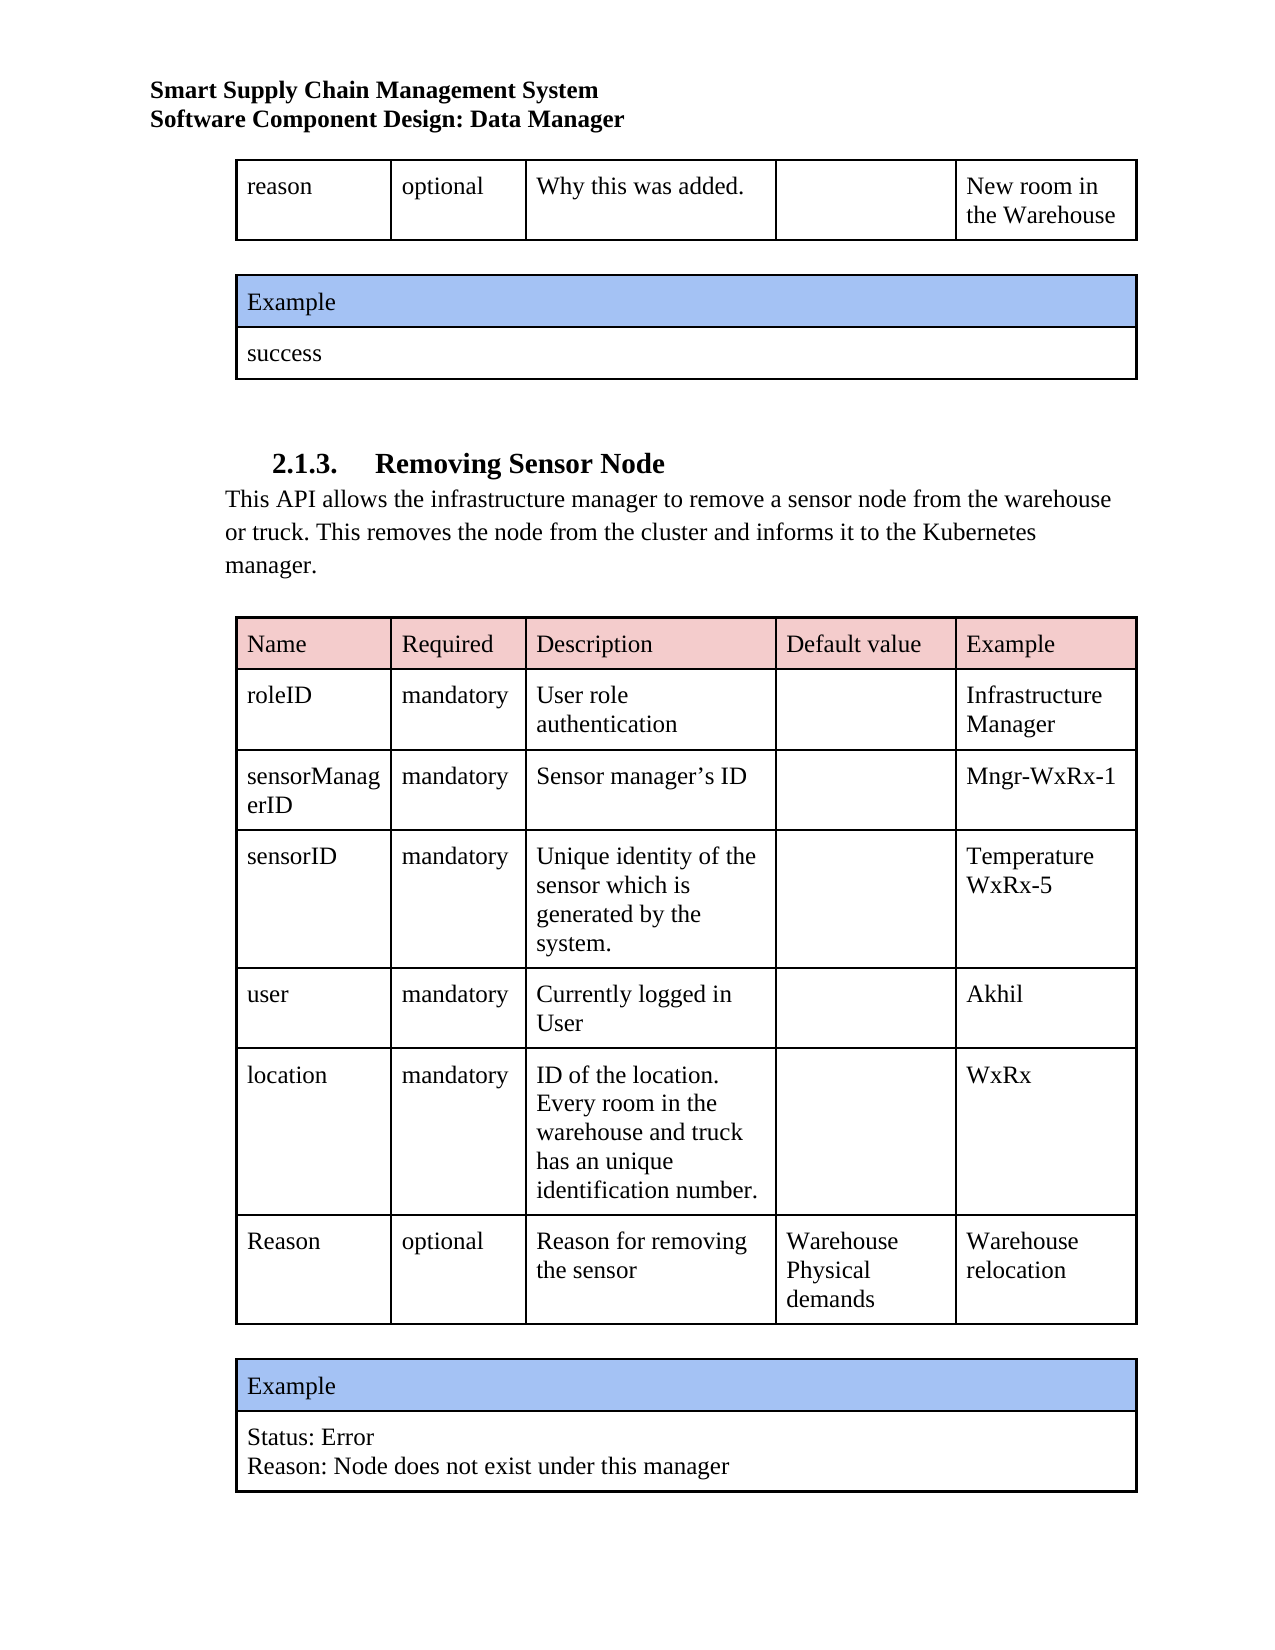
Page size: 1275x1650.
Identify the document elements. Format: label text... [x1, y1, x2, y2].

table_cell optional [392, 161, 525, 239]
table_cell success [238, 328, 1135, 378]
table_cell [777, 751, 955, 829]
table_cell Unique identity of the sensor which is generated by the system. [527, 831, 775, 967]
table_header Name [238, 619, 390, 668]
table_cell Why this was added. [527, 161, 775, 239]
table_cell reason [238, 161, 390, 239]
table_cell Sensor manager’s ID [527, 751, 775, 829]
table_header Example [238, 1360, 1135, 1410]
table_cell Currently logged in User [527, 969, 775, 1047]
table_cell location [238, 1049, 390, 1214]
table_cell mandatory [392, 831, 525, 967]
table_cell Warehouse Physical demands [777, 1216, 955, 1323]
table_cell mandatory [392, 751, 525, 829]
table_cell Warehouse relocation [957, 1216, 1135, 1323]
table_header Default value [777, 619, 955, 668]
table_cell Infrastructure Manager [957, 670, 1135, 748]
table_cell roleID [238, 670, 390, 748]
table_cell optional [392, 1216, 525, 1323]
table_cell ID of the location. Every room in the warehouse and truck has an unique identification number. [527, 1049, 775, 1214]
table_cell [777, 831, 955, 967]
table_cell user [238, 969, 390, 1047]
table_cell mandatory [392, 670, 525, 748]
table_cell [777, 969, 955, 1047]
table_cell mandatory [392, 1049, 525, 1214]
table_cell [777, 1049, 955, 1214]
table_cell [777, 161, 955, 239]
table_header Example [957, 619, 1135, 668]
table_cell Mngr-WxRx-1 [957, 751, 1135, 829]
table_cell Temperature WxRx-5 [957, 831, 1135, 967]
table_cell mandatory [392, 969, 525, 1047]
text This API allows the infrastructure manager to remove a sensor node from the warehouse or truck. This removes the node from the cluster and informs it to the Kubernetes manager. [225, 484, 1125, 579]
table_cell Akhil [957, 969, 1135, 1047]
table_cell sensorID [238, 831, 390, 967]
table_cell User role authentication [527, 670, 775, 748]
table_cell Status: Error Reason: Node does not exist under this manager [238, 1412, 1135, 1490]
table_header Required [392, 619, 525, 668]
table_cell sensorManagerID [238, 751, 390, 829]
table_header Example [238, 276, 1135, 326]
table_cell New room in the Warehouse [957, 161, 1135, 239]
list Removing Sensor Node [337, 446, 1125, 479]
table_cell WxRx [957, 1049, 1135, 1214]
table_cell Reason for removing the sensor [527, 1216, 775, 1323]
table_cell Reason [238, 1216, 390, 1323]
table_cell [777, 670, 955, 748]
table_header Description [527, 619, 775, 668]
